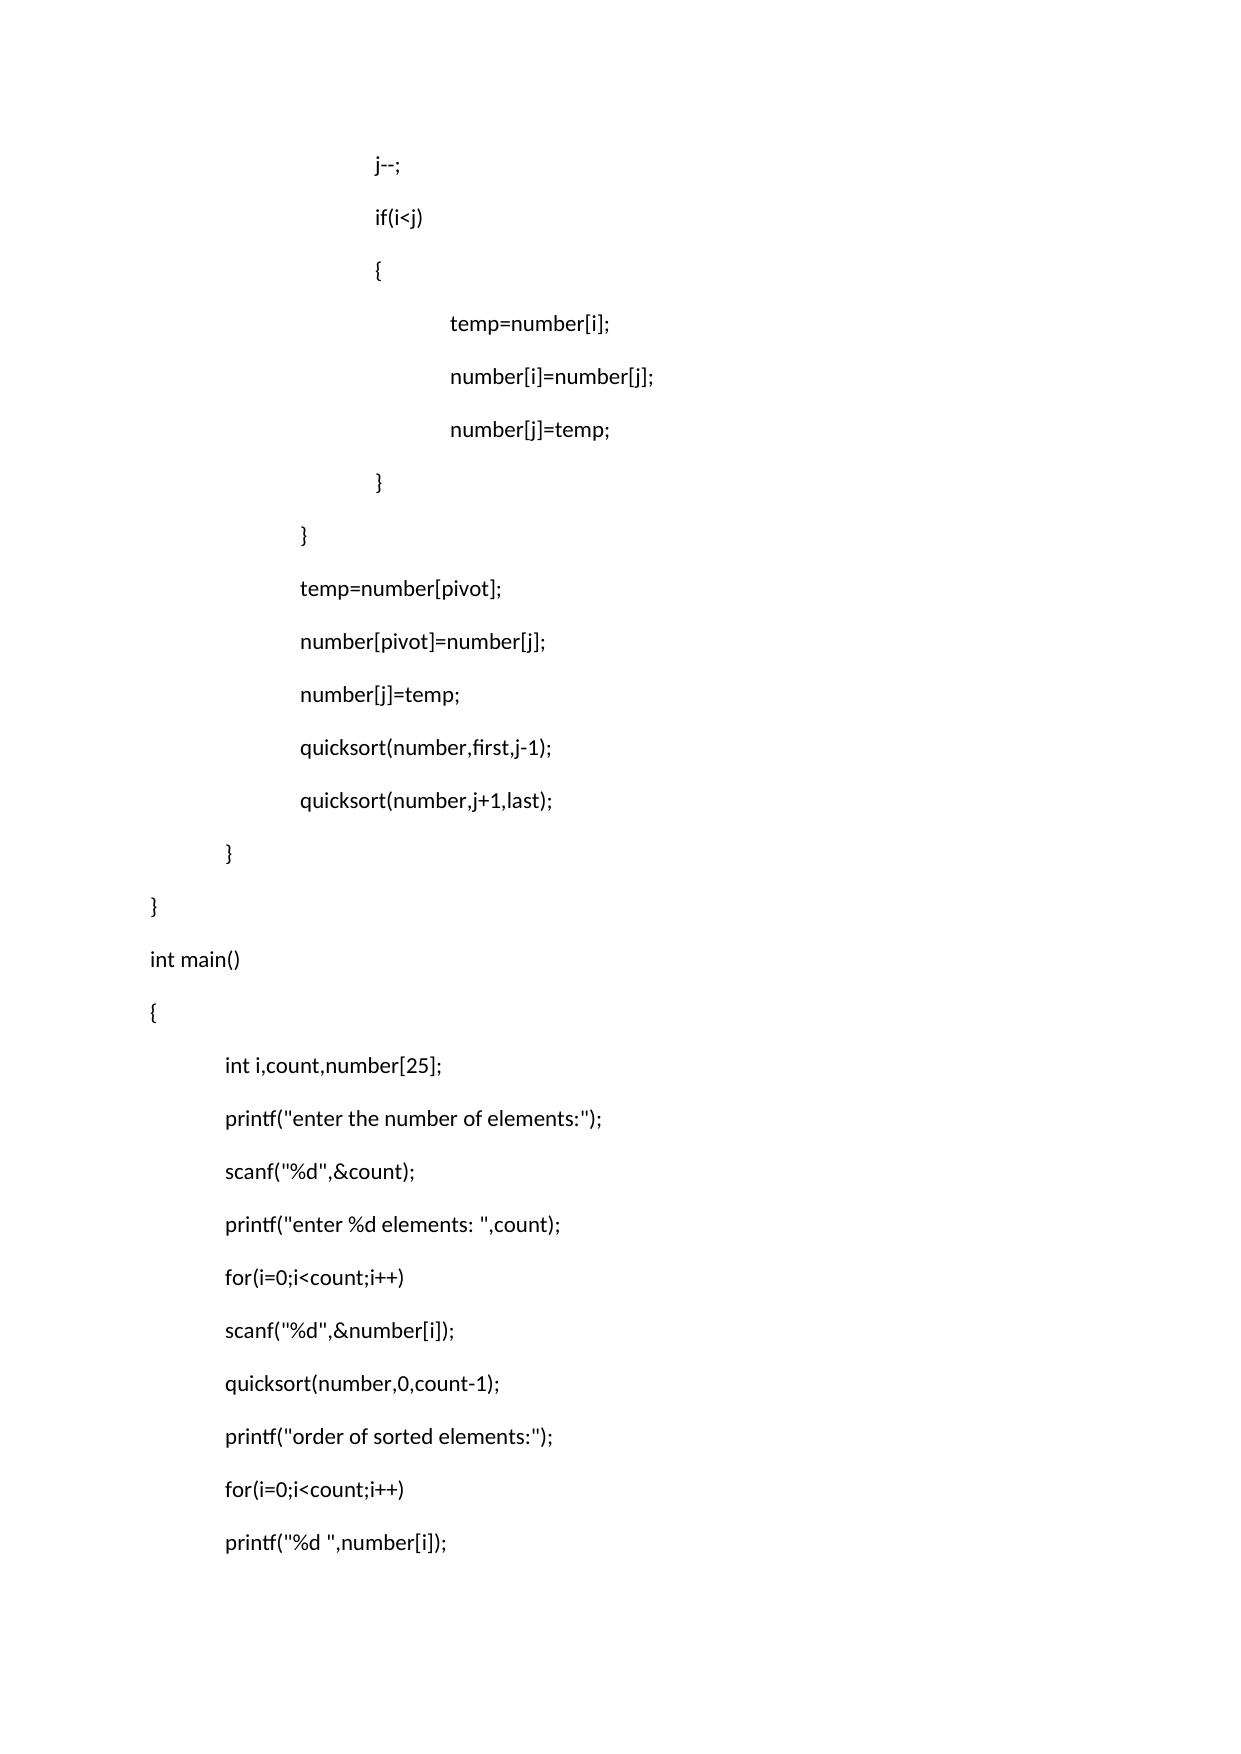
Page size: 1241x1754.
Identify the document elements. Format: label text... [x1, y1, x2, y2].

text printf("order of sorted elements:"); [150, 1422, 1090, 1451]
text printf("%d ",number[i]); [150, 1528, 1090, 1557]
text number[j]=temp; [150, 415, 1090, 443]
text { [150, 998, 1090, 1026]
text { [150, 256, 1090, 284]
text printf("enter %d elements: ",count); [150, 1210, 1090, 1238]
text int main() [150, 945, 1090, 973]
text } [150, 839, 1090, 867]
text if(i<j) [150, 203, 1090, 231]
text quicksort(number,j+1,last); [150, 786, 1090, 814]
text for(i=0;i<count;i++) [150, 1476, 1090, 1503]
text temp=number[i]; [150, 309, 1090, 337]
text } [150, 892, 1090, 920]
text scanf("%d",&number[i]); [150, 1316, 1090, 1344]
text number[i]=number[j]; [150, 362, 1090, 390]
text number[j]=temp; [150, 680, 1090, 708]
text for(i=0;i<count;i++) [150, 1263, 1090, 1291]
text scanf("%d",&count); [150, 1157, 1090, 1185]
text number[pivot]=number[j]; [150, 627, 1090, 655]
text quicksort(number,first,j-1); [150, 733, 1090, 761]
text } [150, 521, 1090, 549]
text j--; [150, 150, 1090, 178]
text int i,count,number[25]; [150, 1051, 1090, 1079]
text } [150, 468, 1090, 496]
text printf("enter the number of elements:"); [150, 1104, 1090, 1132]
text temp=number[pivot]; [150, 574, 1090, 602]
text quicksort(number,0,count-1); [150, 1369, 1090, 1397]
